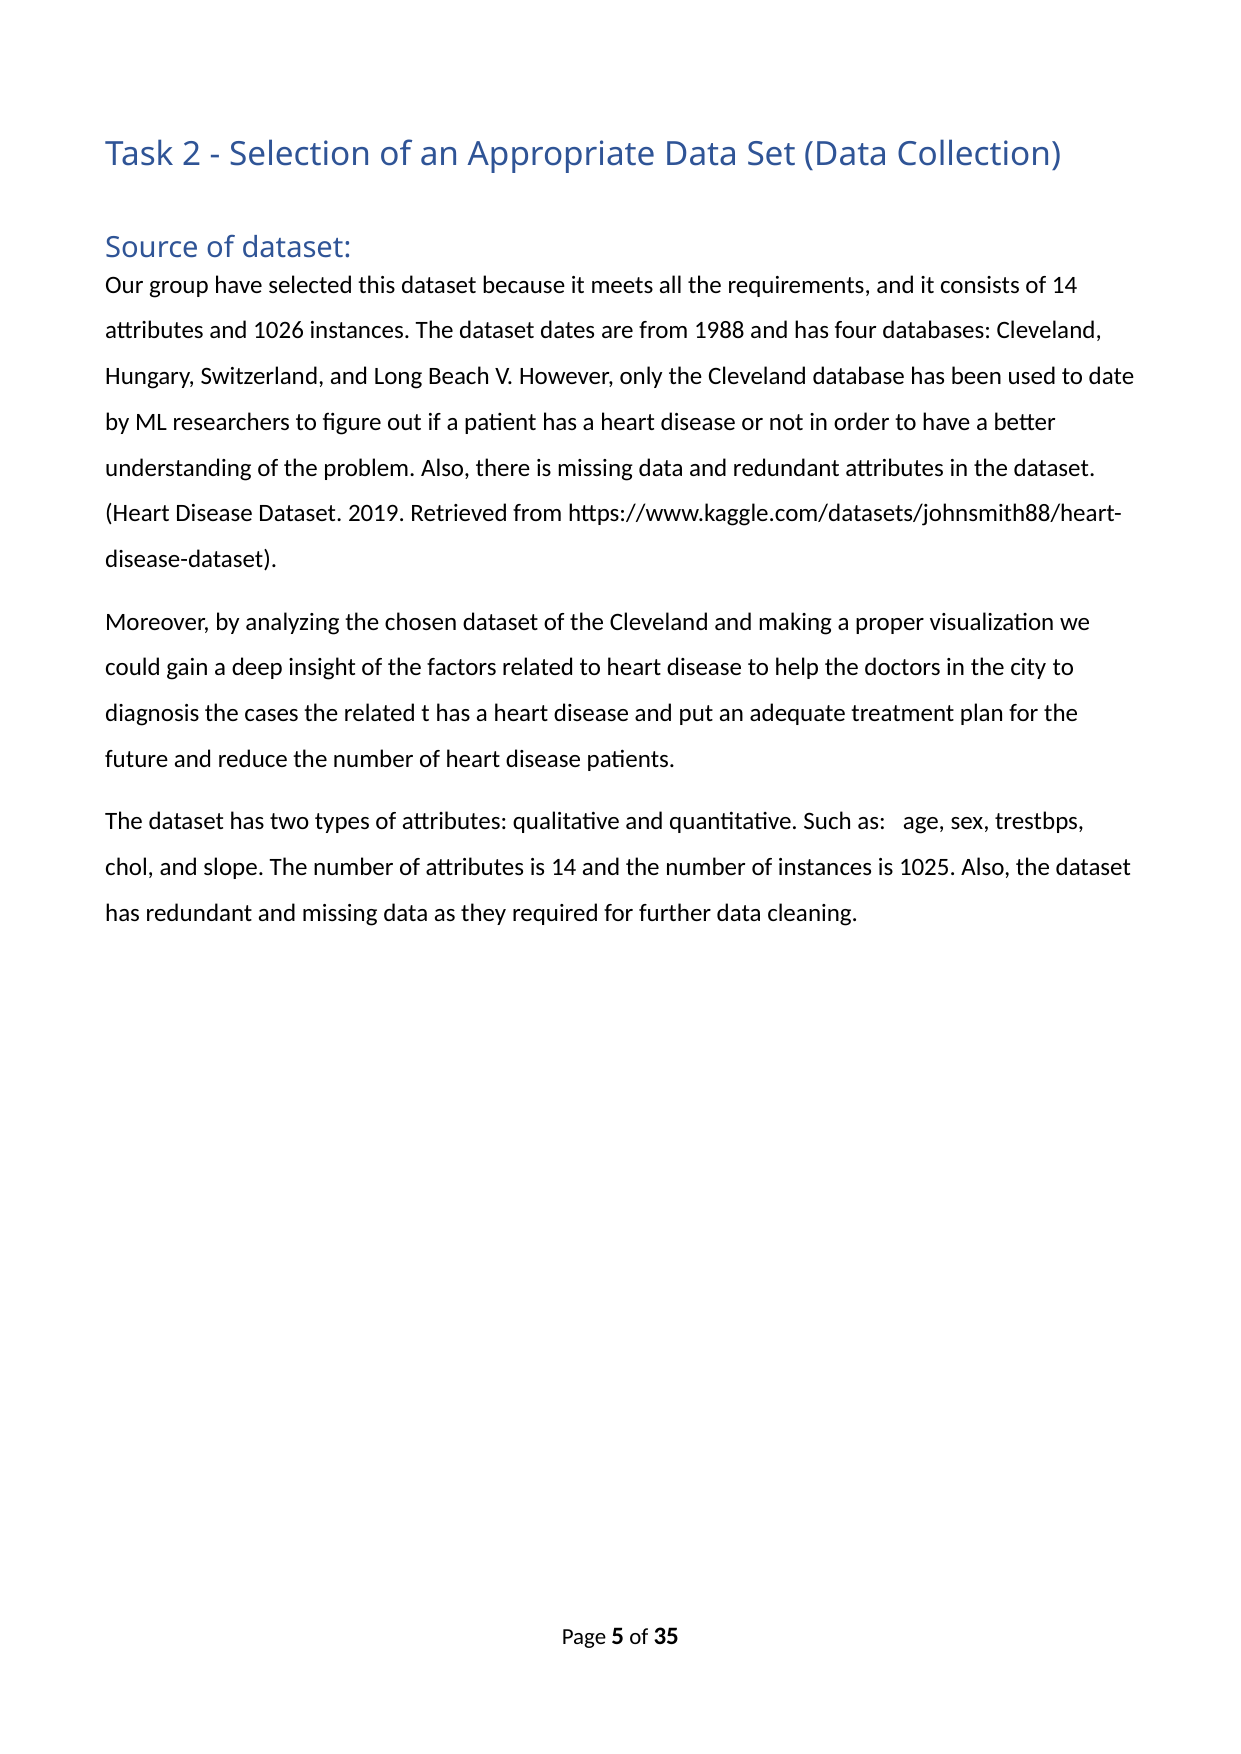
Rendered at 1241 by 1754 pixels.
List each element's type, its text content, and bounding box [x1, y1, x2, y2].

subtitle Task 2 - Selection of an Appropriate Data Set (Data Collection) [105, 130, 1135, 176]
subtitle Source of dataset: [105, 226, 1135, 266]
text Moreover, by analyzing the chosen dataset of the Cleveland and making a proper visualization we could gain a deep insight of the factors related to heart disease to help the doctors in the city to diagnosis the cases the related t has a heart disease and put an adequate treatment plan for the future and reduce the number of heart disease patients. [105, 606, 1135, 773]
text Our group have selected this dataset because it meets all the requirements, and it consists of 14 attributes and 1026 instances. The dataset dates are from 1988 and has four databases: Cleveland, Hungary, Switzerland, and Long Beach V. However, only the Cleveland database has been used to date by ML researchers to figure out if a patient has a heart disease or not in order to have a better understanding of the problem. Also, there is missing data and redundant attributes in the dataset. (Heart Disease Dataset. 2019. Retrieved from https://www.kaggle.com/datasets/johnsmith88/heart-disease-dataset). [105, 269, 1135, 574]
text The dataset has two types of attributes: qualitative and quantitative. Such as: age, sex, trestbps, chol, and slope. The number of attributes is 14 and the number of instances is 1025. Also, the dataset has redundant and missing data as they required for further data cleaning. [105, 805, 1135, 927]
